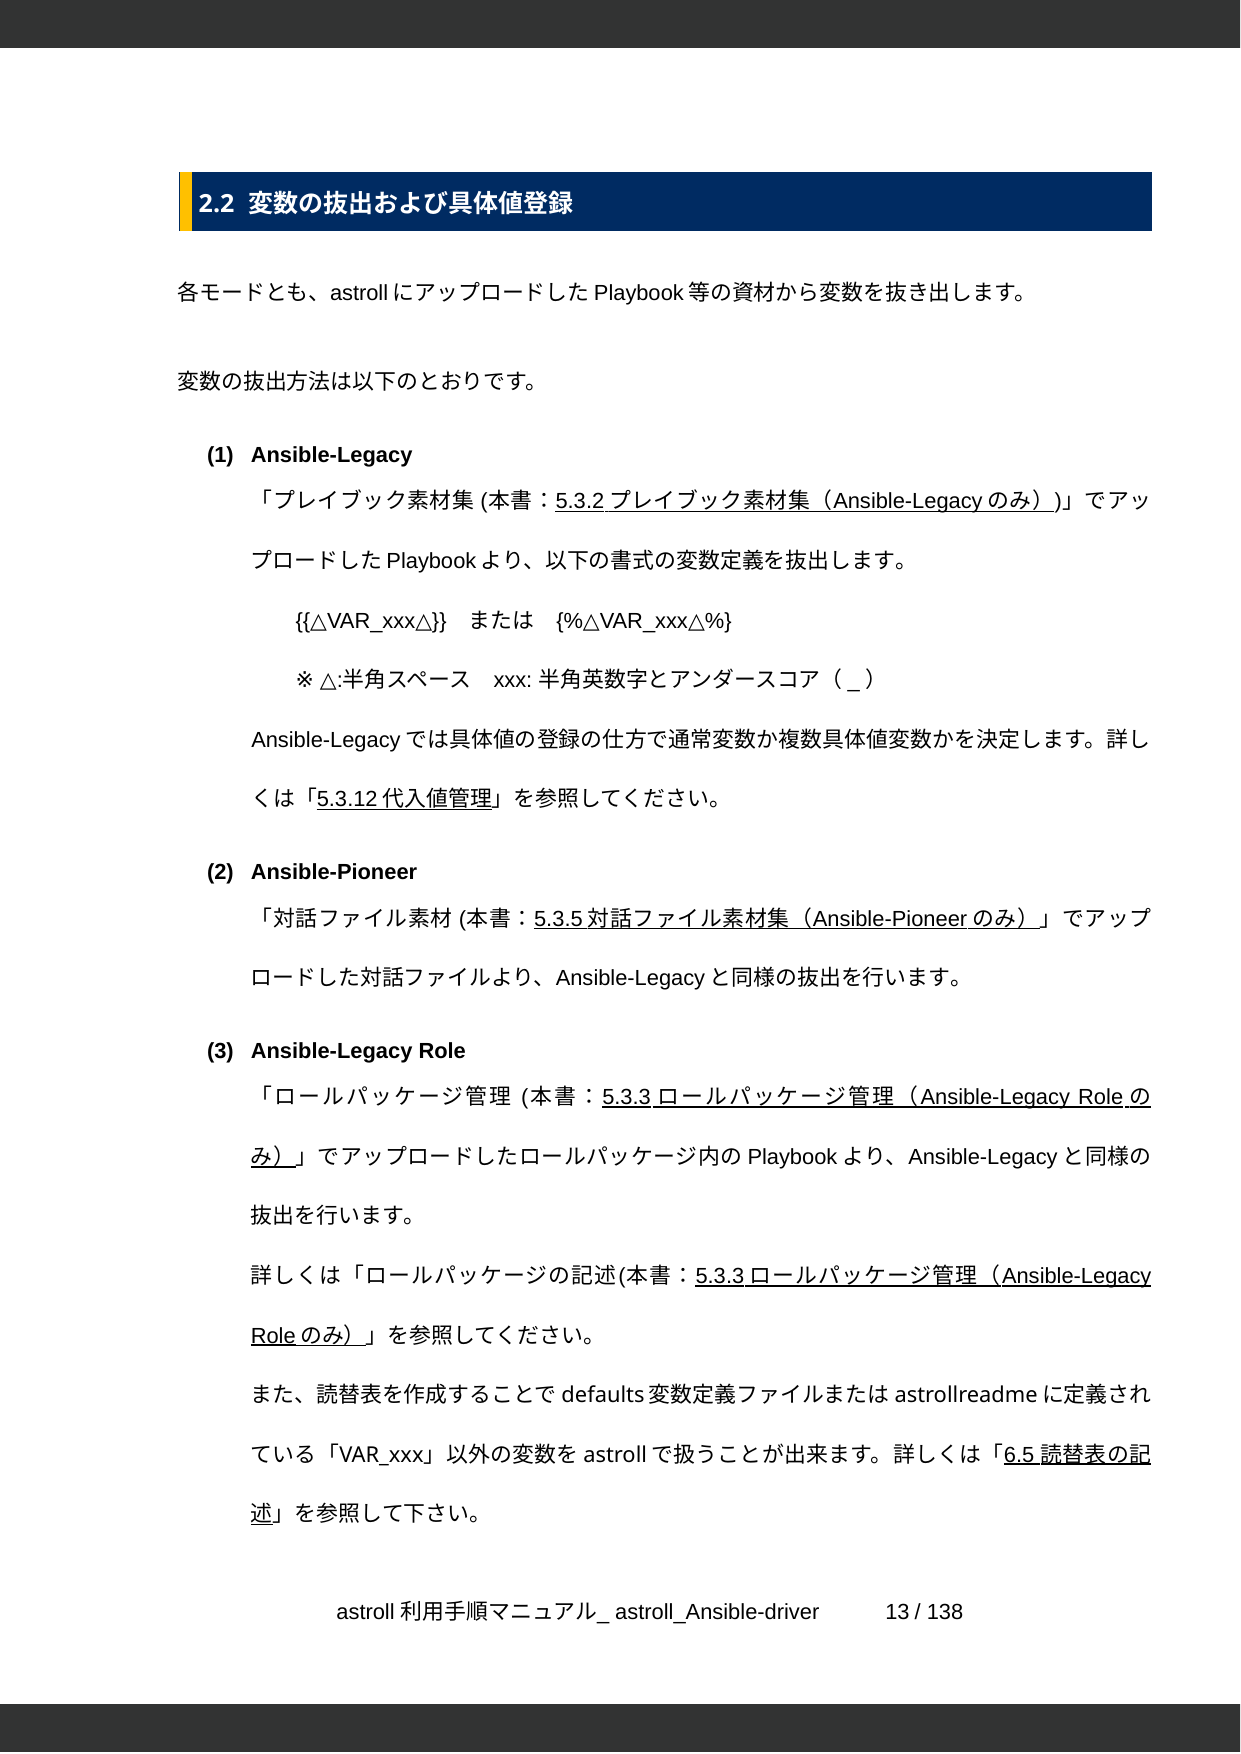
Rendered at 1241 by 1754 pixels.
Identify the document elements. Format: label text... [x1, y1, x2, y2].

text 変数の抜出方法は以下のとおりです。 [177, 350, 1152, 410]
picture [0, 0, 1241, 48]
text Ansible-Legacy 「プレイブック素材集 (本書：5.3.2プレイブック素材集（Ansible-Legacyのみ）)」でアップロードしたPlaybookより、以下の書式の変数定義を抜出します。 [207, 440, 1152, 589]
list ※ △:半角スペース xxx: 半角英数字とアンダースコア（ _ ） [295, 648, 1152, 708]
text 各モードとも、astrollにアップロードしたPlaybook等の資材から変数を抜き出します。 [177, 261, 1152, 321]
text Ansible-Pioneer 「対話ファイル素材 (本書：5.3.5対話ファイル素材集（Ansible-Pioneerのみ）」でアップロードした対話ファイルより、Ansible-Legacyと同様の抜出を行います。 [207, 857, 1152, 1006]
subtitle 変数の抜出および具体値登録 [192, 172, 1152, 231]
list Ansible-Legacyでは具体値の登録の仕方で通常変数か複数具体値変数かを決定します。詳しくは「5.3.12 代入値管理」を参照してください。 [251, 708, 1152, 827]
text Ansible-Legacy Role 「ロールパッケージ管理 (本書：5.3.3ロールパッケージ管理（Ansible-Legacy Roleのみ）」でアップロードしたロールパッケージ内のPlaybookより、Ansible-Legacyと同様の抜出を行います。 詳しくは「ロールパッケージの記述(本書：5.3.3ロールパッケージ管理（Ansible-Legacy Roleのみ）」を参照してください。 [207, 1036, 1152, 1363]
list {{△VAR_xxx△}} または {%△VAR_xxx△%} [295, 589, 1152, 648]
list また、読替表を作成することでdefaults変数定義ファイルまたはastrollreadmeに定義されている「VAR_xxx」以外の変数をastrollで扱うことが出来ます。詳しくは「6.5 読替表の記述」を参照して下さい。 [251, 1363, 1152, 1542]
picture [0, 1704, 1241, 1752]
